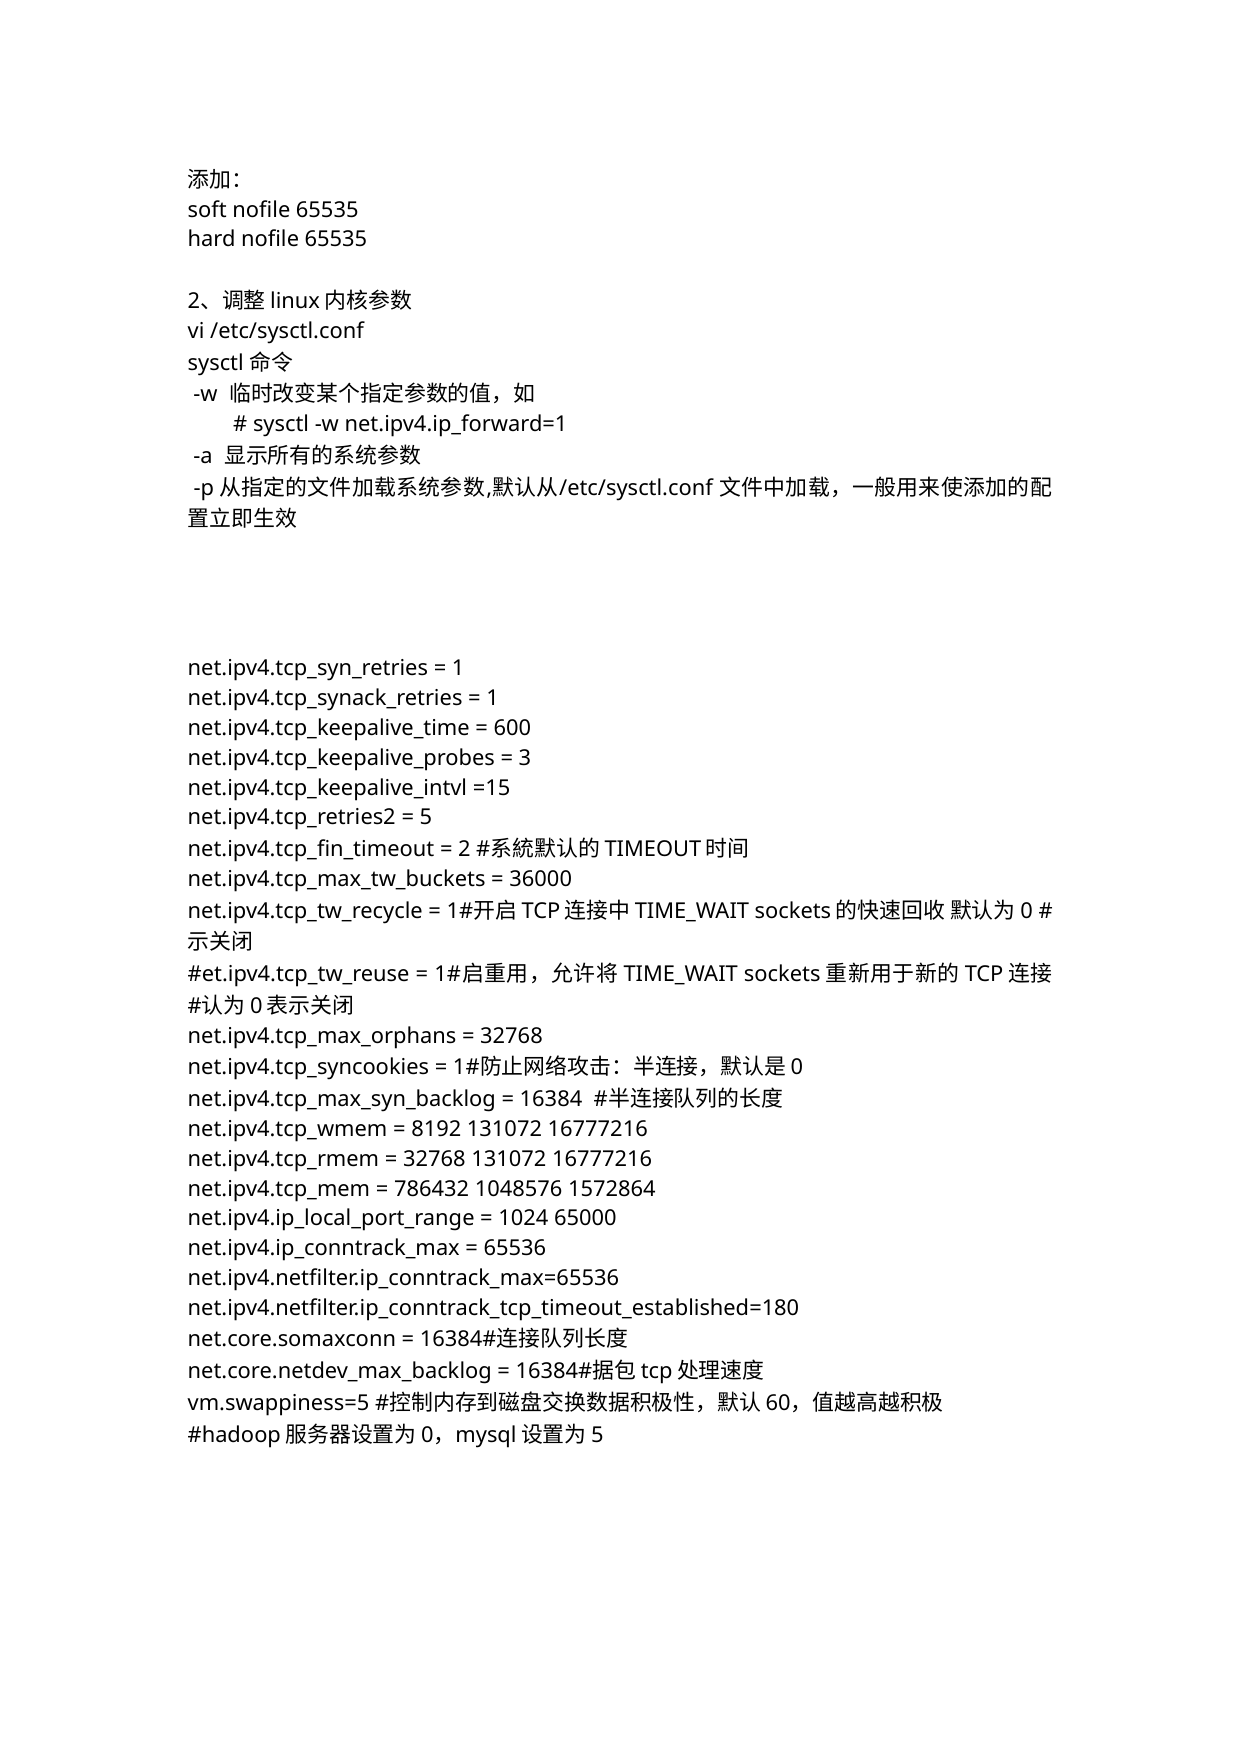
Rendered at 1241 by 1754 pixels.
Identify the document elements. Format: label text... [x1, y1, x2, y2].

text net.ipv4.ip_local_port_range = 1024 65000 [187, 1202, 1053, 1232]
text net.ipv4.tcp_keepalive_time = 600 [187, 712, 1053, 742]
text 添加： [187, 162, 1053, 194]
text net.ipv4.tcp_fin_timeout = 2 #系統默认的TIMEOUT时间 [187, 831, 1053, 863]
text -a 显示所有的系统参数 [187, 438, 1053, 470]
text net.ipv4.tcp_max_orphans = 32768 [187, 1019, 1053, 1049]
text net.ipv4.tcp_rmem = 32768 131072 16777216 [187, 1143, 1053, 1172]
text hard nofile 65535 [187, 223, 1053, 253]
text net.ipv4.tcp_mem = 786432 1048576 1572864 [187, 1172, 1053, 1202]
text net.ipv4.tcp_tw_recycle = 1#开启TCP连接中TIME_WAIT sockets的快速回收 默认为0 #示关闭 [187, 893, 1053, 956]
text 2、调整linux内核参数 [187, 283, 1053, 315]
text net.ipv4.tcp_keepalive_intvl =15 [187, 771, 1053, 801]
text -p从指定的文件加载系统参数,默认从/etc/sysctl.conf 文件中加载，一般用来使添加的配置立即生效 [187, 470, 1053, 533]
text net.ipv4.ip_conntrack_max = 65536 [187, 1232, 1053, 1262]
text net.ipv4.netfilter.ip_conntrack_tcp_timeout_established=180 [187, 1292, 1053, 1321]
text soft nofile 65535 [187, 194, 1053, 223]
text net.core.netdev_max_backlog = 16384#据包tcp处理速度 [187, 1353, 1053, 1385]
text net.ipv4.tcp_syn_retries = 1 [187, 652, 1053, 682]
text #et.ipv4.tcp_tw_reuse = 1#启重用，允许将TIME_WAIT sockets重新用于新的TCP连接 #认为0表示关闭 [187, 956, 1053, 1019]
text net.ipv4.tcp_syncookies = 1#防止网络攻击：半连接，默认是0 [187, 1049, 1053, 1081]
text net.ipv4.tcp_retries2 = 5 [187, 801, 1053, 831]
text vm.swappiness=5 #控制内存到磁盘交换数据积极性，默认60，值越高越积极 [187, 1385, 1053, 1417]
text #hadoop服务器设置为0，mysql设置为5 [187, 1417, 1053, 1448]
text vi /etc/sysctl.conf [187, 315, 1053, 344]
text # sysctl -w net.ipv4.ip_forward=1 [187, 408, 1053, 438]
text net.core.somaxconn = 16384#连接队列长度 [187, 1321, 1053, 1353]
text net.ipv4.tcp_keepalive_probes = 3 [187, 742, 1053, 771]
text net.ipv4.tcp_wmem = 8192 131072 16777216 [187, 1113, 1053, 1143]
text net.ipv4.netfilter.ip_conntrack_max=65536 [187, 1262, 1053, 1292]
text net.ipv4.tcp_max_syn_backlog = 16384 #半连接队列的长度 [187, 1081, 1053, 1113]
text net.ipv4.tcp_synack_retries = 1 [187, 682, 1053, 712]
text net.ipv4.tcp_max_tw_buckets = 36000 [187, 863, 1053, 893]
text sysctl 命令 [187, 344, 1053, 376]
text -w 临时改变某个指定参数的值，如 [187, 376, 1053, 408]
